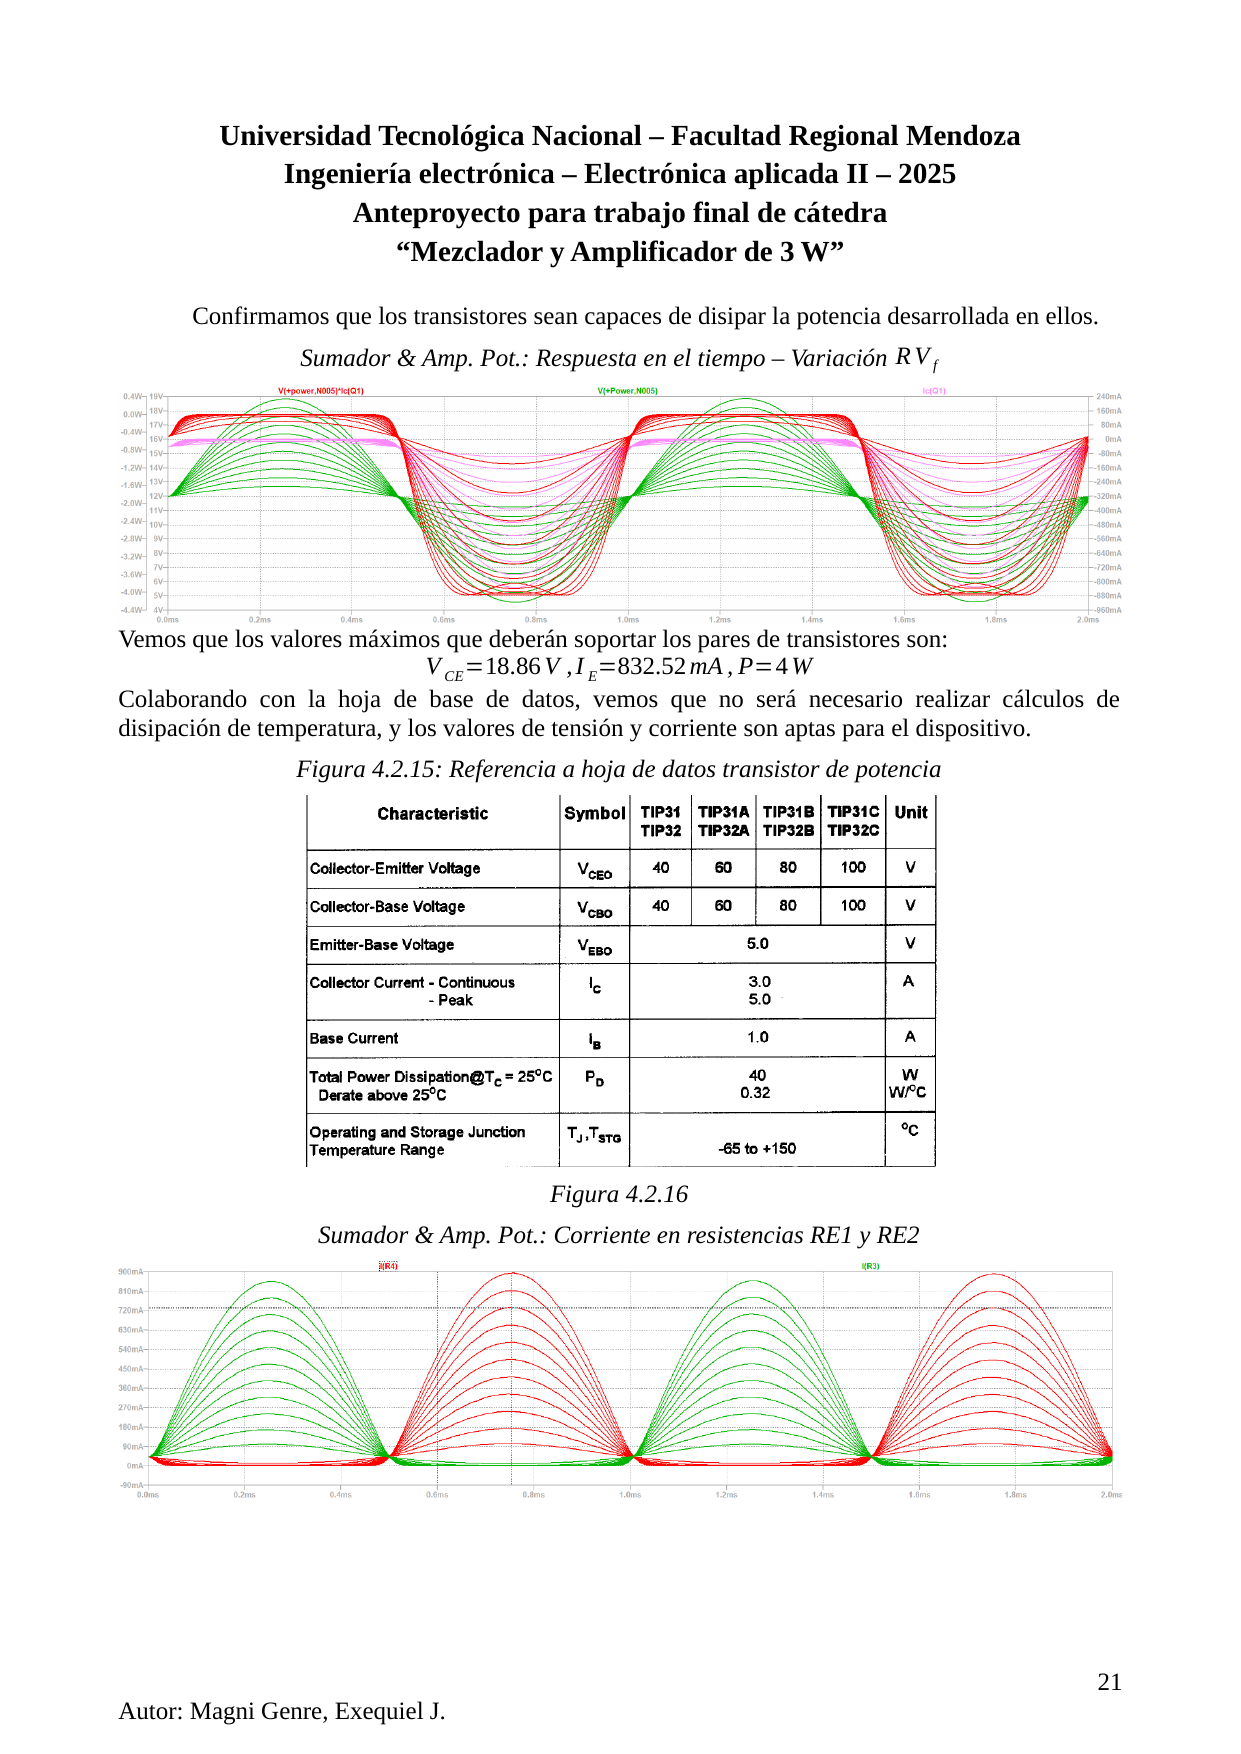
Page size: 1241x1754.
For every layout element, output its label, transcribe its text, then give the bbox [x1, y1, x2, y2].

picture [118, 386, 1123, 625]
text Sumador & Amp. Pot.: Respuesta en el tiempo – Variación [118, 342, 1122, 374]
picture [118, 1261, 1123, 1500]
text Sumador & Amp. Pot.: Corriente en resistencias RE1 y RE2 [118, 1220, 1122, 1249]
text Colaborando con la hoja de base de datos, vemos que no será necesario realizar cálculos de disipación de temperatura, y los valores de tensión y corriente son aptas para el dispositivo. [118, 684, 1122, 742]
text Confirmamos que los transistores sean capaces de disipar la potencia desarrollada en ellos. [118, 301, 1122, 330]
picture [302, 795, 938, 1167]
text Vemos que los valores máximos que deberán soportar los pares de transistores son: [118, 625, 1122, 653]
